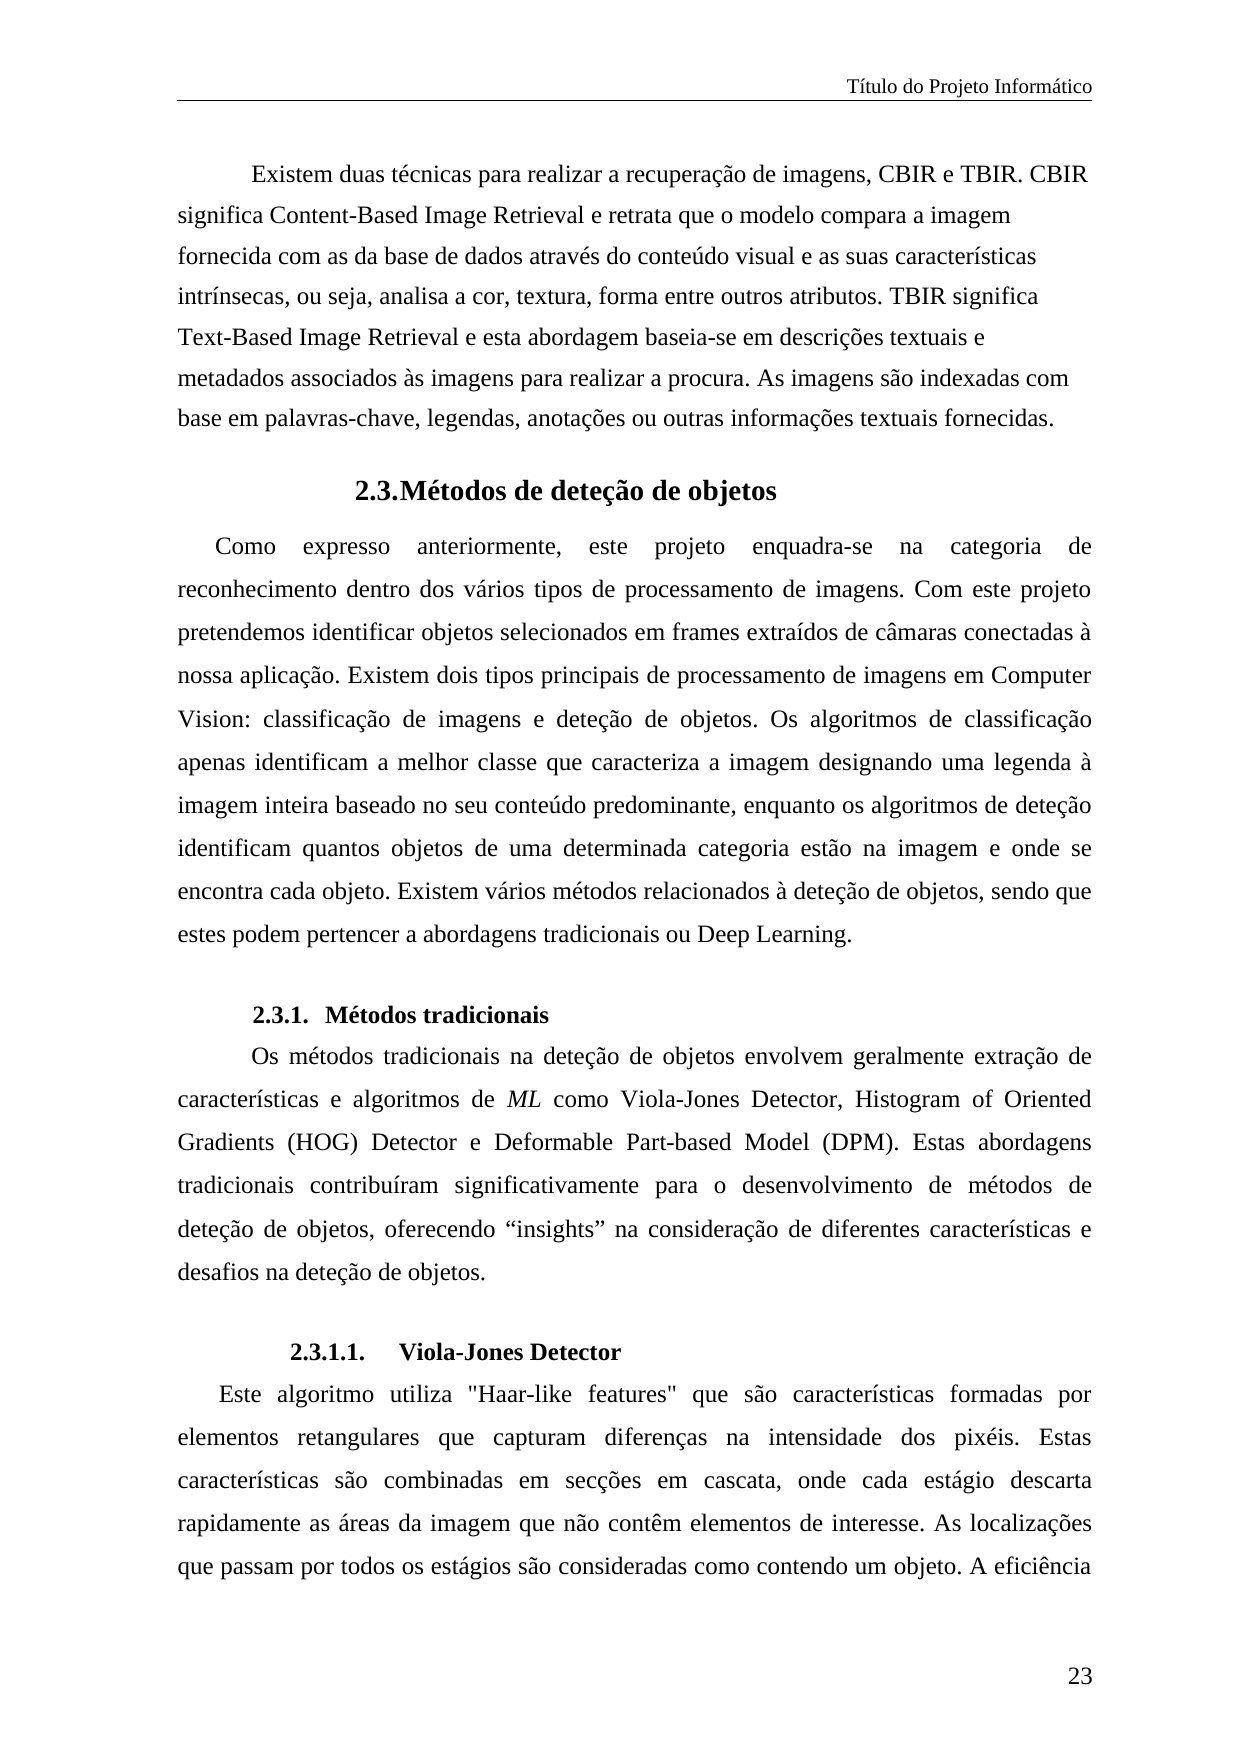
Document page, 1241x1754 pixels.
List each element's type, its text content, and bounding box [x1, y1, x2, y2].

subtitle Métodos tradicionais [252, 1000, 1092, 1029]
text Existem duas técnicas para realizar a recuperação de imagens, CBIR e TBIR. CBIR significa Content-Based Image Retrieval e retrata que o modelo compara a imagem fornecida com as da base de dados através do conteúdo visual e as suas características intrínsecas, ou seja, analisa a cor, textura, forma entre outros atributos. TBIR significa Text-Based Image Retrieval e esta abordagem baseia-se em descrições textuais e metadados associados às imagens para realizar a procura. As imagens são indexadas com base em palavras-chave, legendas, anotações ou outras informações textuais fornecidas. [177, 148, 1092, 432]
text Como expresso anteriormente, este projeto enquadra-se na categoria de reconhecimento dentro dos vários tipos de processamento de imagens. Com este projeto pretendemos identificar objetos selecionados em frames extraídos de câmaras conectadas à nossa aplicação. Existem dois tipos principais de processamento de imagens em Computer Vision: classificação de imagens e deteção de objetos. Os algoritmos de classificação apenas identificam a melhor classe que caracteriza a imagem designando uma legenda à imagem inteira baseado no seu conteúdo predominante, enquanto os algoritmos de deteção identificam quantos objetos de uma determinada categoria estão na imagem e onde se encontra cada objeto. Existem vários métodos relacionados à deteção de objetos, sendo que estes podem pertencer a abordagens tradicionais ou Deep Learning. [177, 531, 1092, 948]
text Os métodos tradicionais na deteção de objetos envolvem geralmente extração de características e algoritmos de ML como Viola-Jones Detector, Histogram of Oriented Gradients (HOG) Detector e Deformable Part-based Model (DPM). Estas abordagens tradicionais contribuíram significativamente para o desenvolvimento de métodos de deteção de objetos, oferecendo “insights” na consideração de diferentes características e desafios na deteção de objetos. [177, 1041, 1092, 1286]
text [177, 1379, 1092, 1580]
subtitle Métodos de deteção de objetos [354, 473, 1092, 506]
subtitle Viola-Jones Detector [290, 1337, 1092, 1366]
